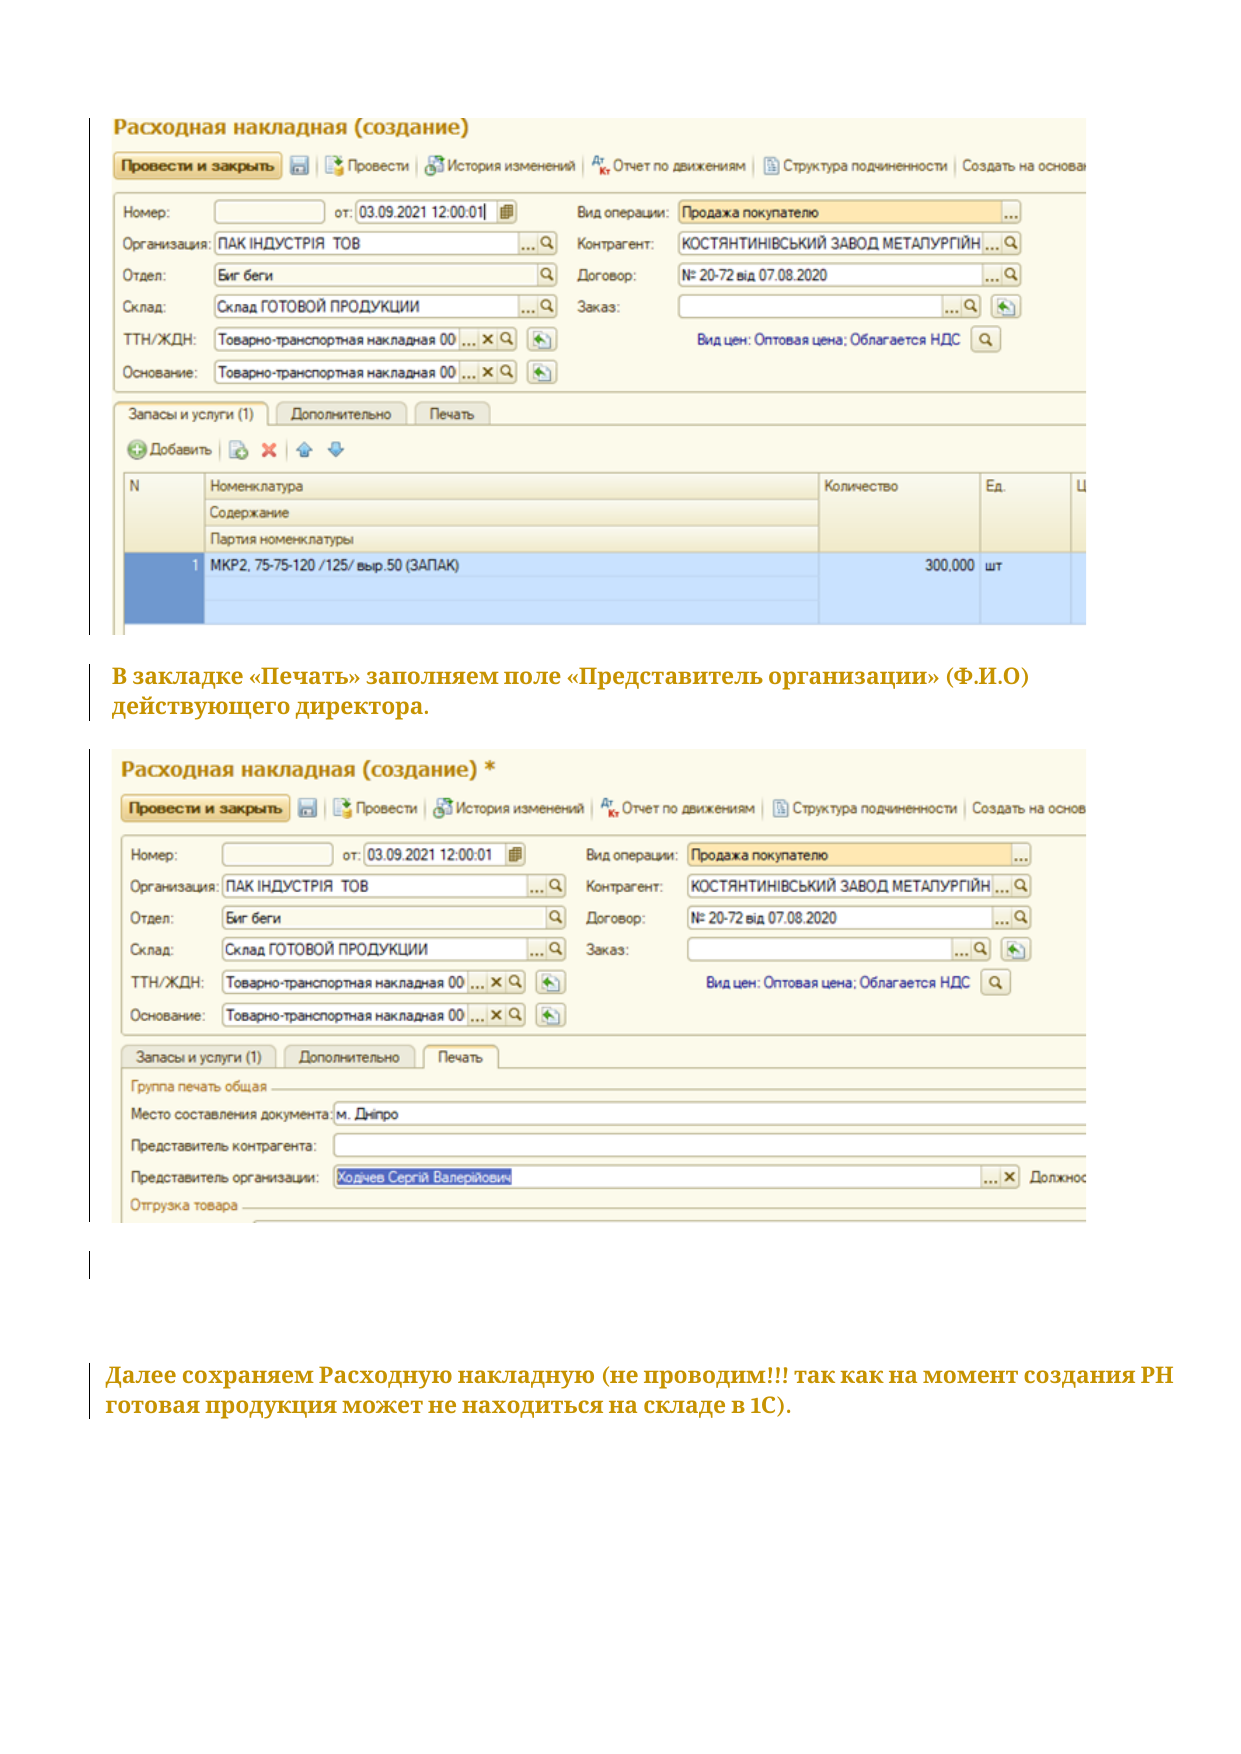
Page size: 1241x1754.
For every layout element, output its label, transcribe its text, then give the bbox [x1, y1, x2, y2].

text В закладке «Печать» заполняем поле «Представитель организации» (Ф.И.О) действующего директора. [112, 664, 1181, 721]
picture [111, 118, 1087, 635]
picture [111, 749, 1087, 1223]
text Далее сохраняем Расходную накладную (не проводим!!! так как на момент создания РН готовая продукция может не находиться на складе в 1С). [105, 1362, 1178, 1419]
